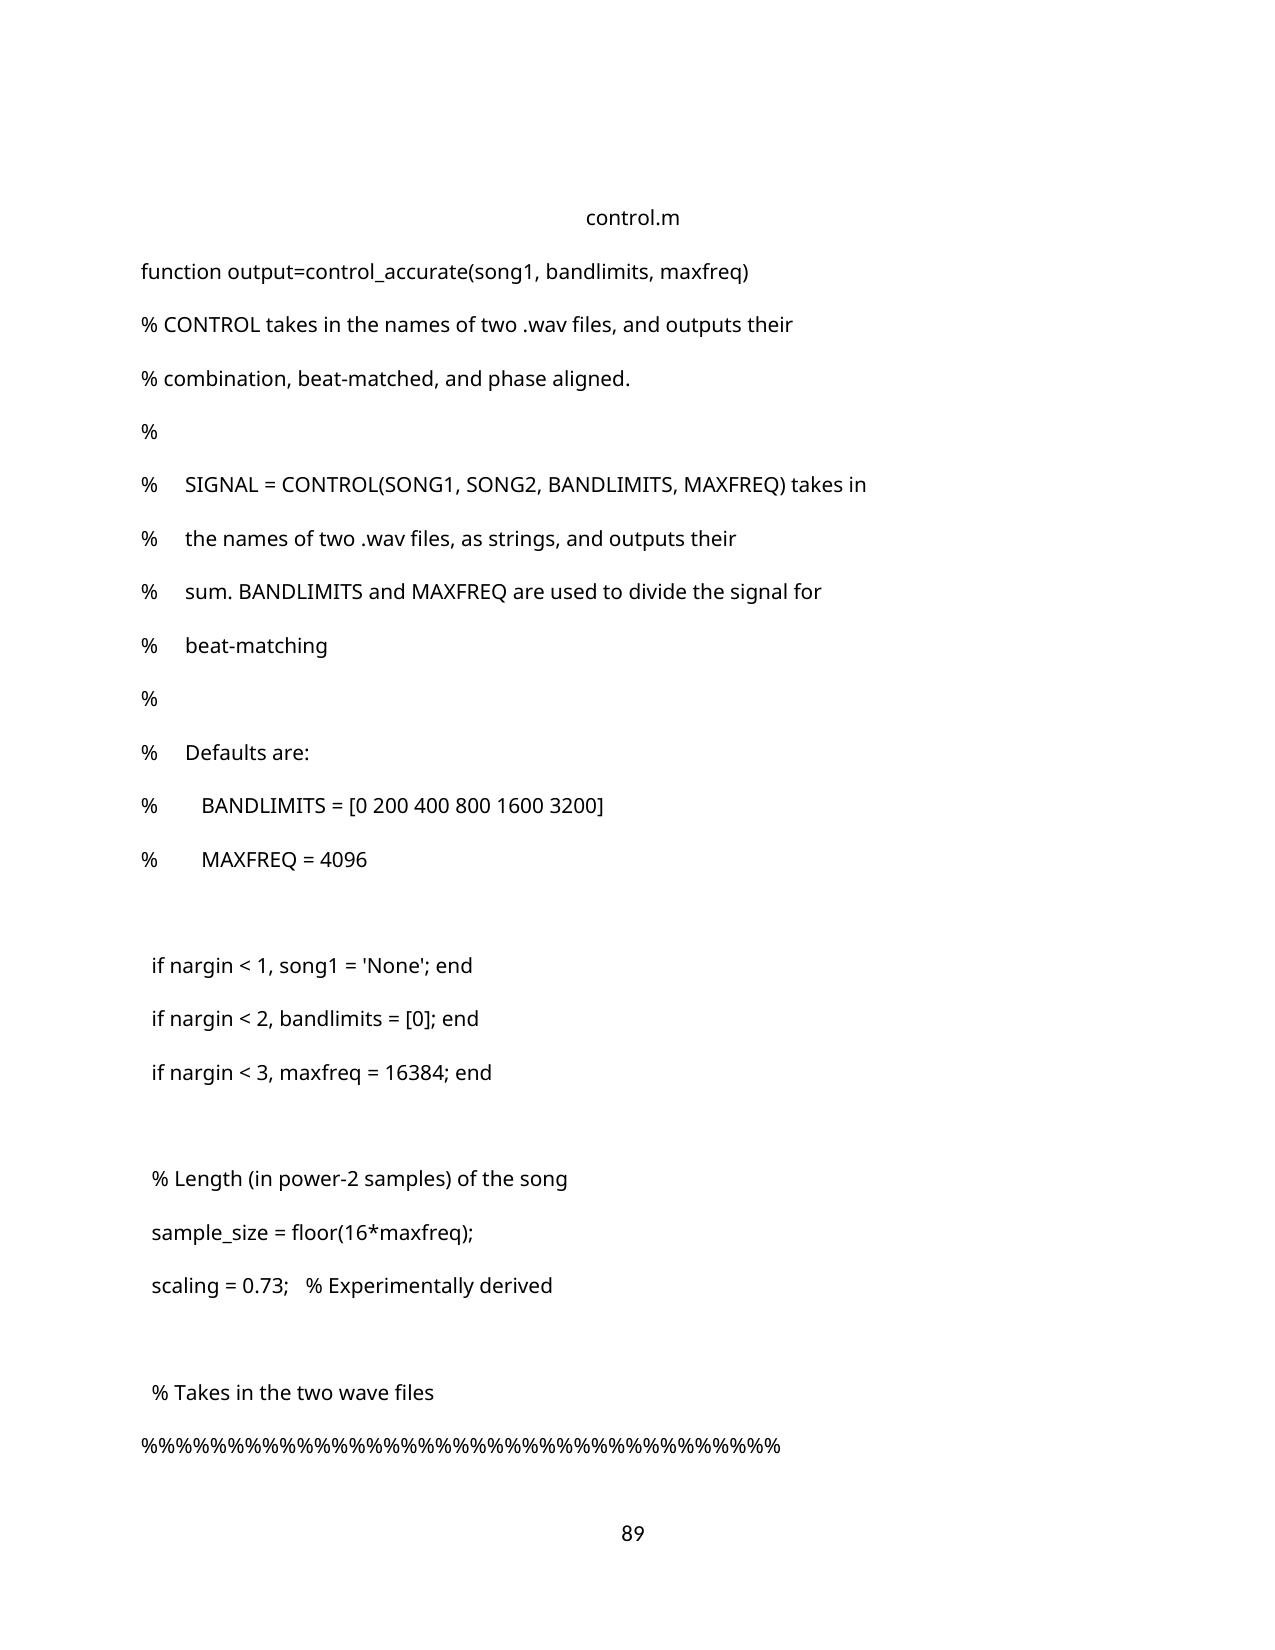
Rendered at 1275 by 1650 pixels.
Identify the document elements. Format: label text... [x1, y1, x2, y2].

text if nargin < 3, maxfreq = 16384; end [141, 1058, 1125, 1086]
text % [141, 684, 1125, 713]
text scaling = 0.73; % Experimentally derived [141, 1271, 1125, 1300]
text function output=control_accurate(song1, bandlimits, maxfreq) [141, 257, 1125, 285]
text % Defaults are: [141, 738, 1125, 766]
text % [141, 417, 1125, 446]
text control.m [141, 203, 1125, 232]
text % Takes in the two wave files [141, 1378, 1125, 1407]
text % CONTROL takes in the names of two .wav files, and outputs their [141, 310, 1125, 339]
text % beat-matching [141, 631, 1125, 659]
text % Length (in power-2 samples) of the song [141, 1164, 1125, 1193]
text % SIGNAL = CONTROL(SONG1, SONG2, BANDLIMITS, MAXFREQ) takes in [141, 471, 1125, 499]
text if nargin < 1, song1 = 'None'; end [141, 951, 1125, 979]
text % sum. BANDLIMITS and MAXFREQ are used to divide the signal for [141, 577, 1125, 606]
text %%%%%%%%%%%%%%%%%%%%%%%%%%%%%%%%%%%%% [141, 1432, 1125, 1460]
text % the names of two .wav files, as strings, and outputs their [141, 524, 1125, 552]
text % BANDLIMITS = [0 200 400 800 1600 3200] [141, 791, 1125, 820]
text sample_size = floor(16*maxfreq); [141, 1218, 1125, 1246]
text % combination, beat-matched, and phase aligned. [141, 364, 1125, 392]
text % MAXFREQ = 4096 [141, 845, 1125, 873]
text if nargin < 2, bandlimits = [0]; end [141, 1004, 1125, 1033]
